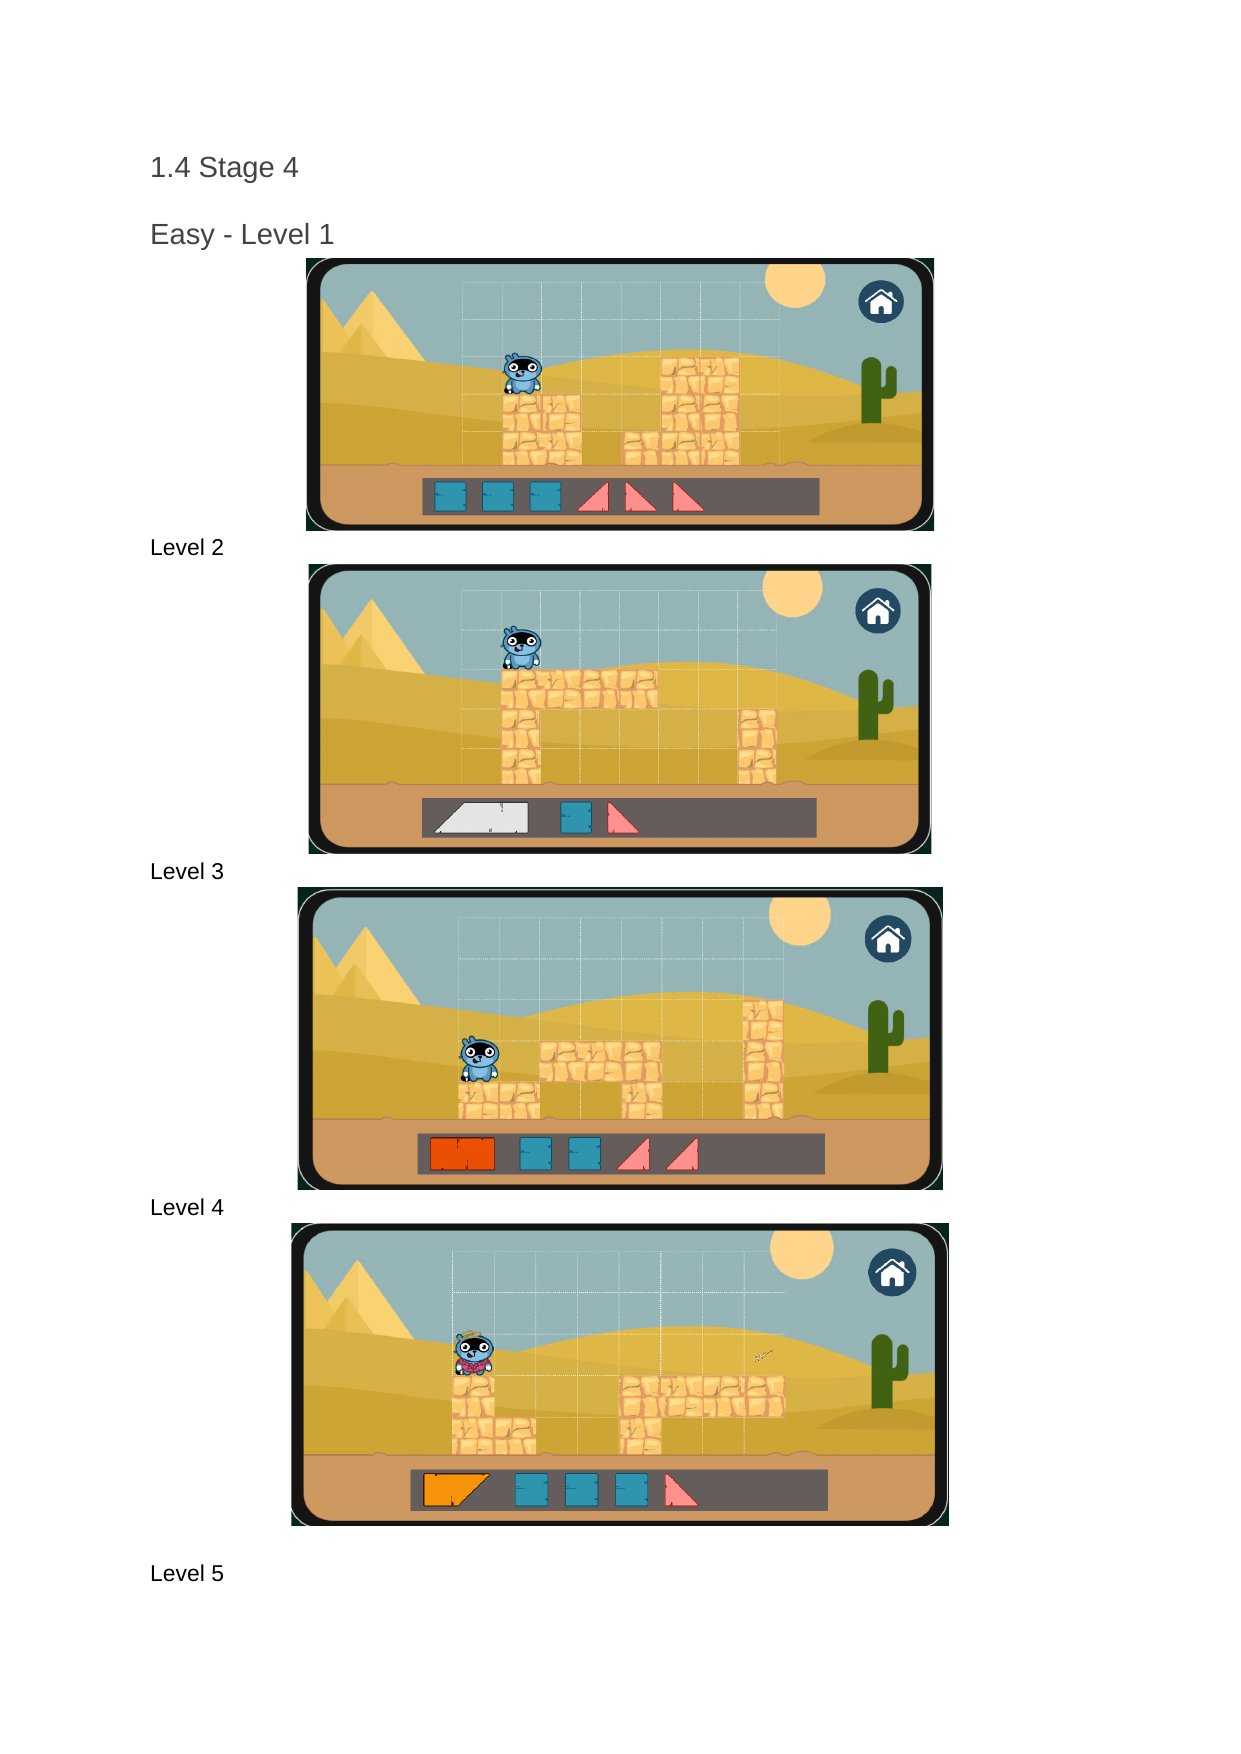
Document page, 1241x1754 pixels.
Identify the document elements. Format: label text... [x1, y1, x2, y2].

text Level 2 [150, 534, 1090, 560]
text Level 4 [150, 1193, 1090, 1220]
picture [306, 258, 935, 531]
subtitle 1.4 Stage 4 [150, 150, 1090, 183]
text Level 3 [150, 858, 1090, 884]
subtitle Easy - Level 1 [150, 217, 1090, 250]
text Level 5 [150, 1560, 1090, 1586]
picture [291, 1223, 949, 1526]
picture [297, 887, 943, 1190]
picture [308, 564, 932, 854]
